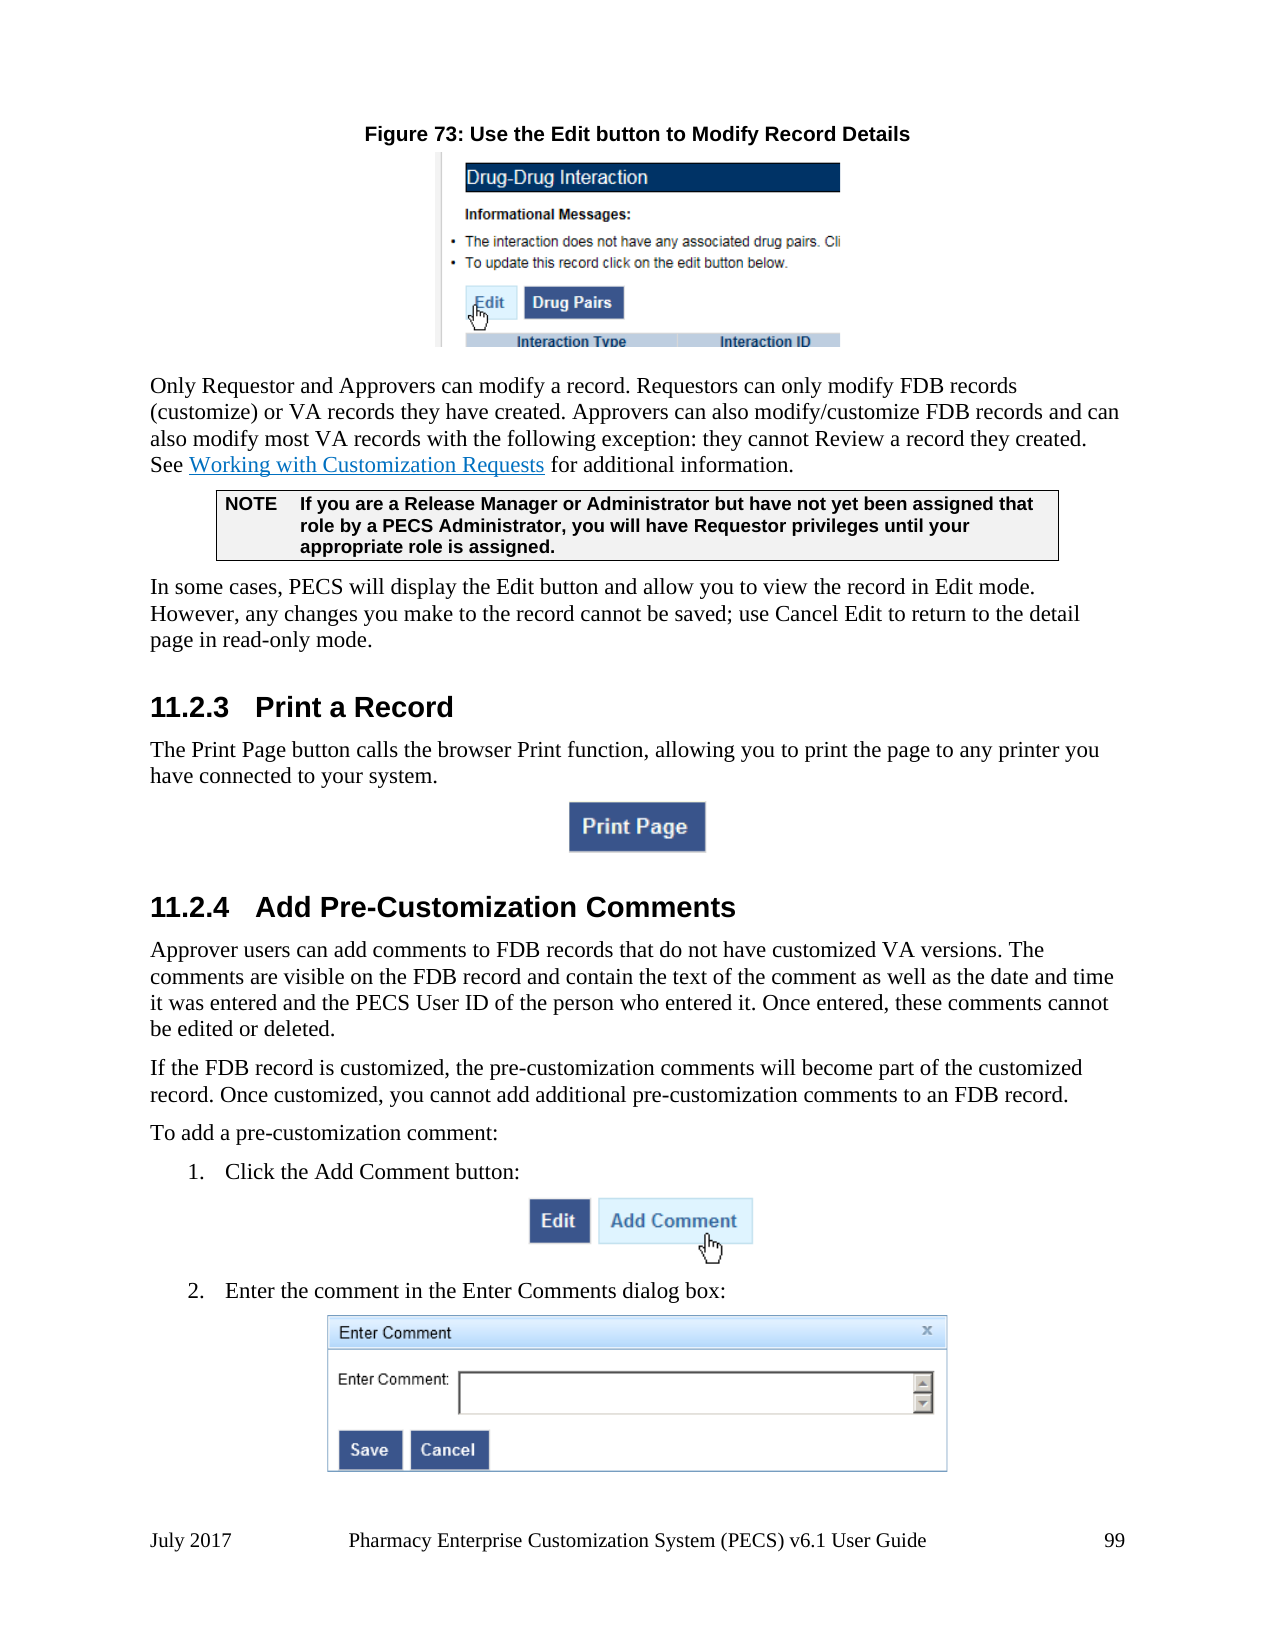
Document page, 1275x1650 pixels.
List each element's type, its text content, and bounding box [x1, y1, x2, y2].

text In some cases, PECS will display the Edit button and allow you to view the record in Edit mode. However, any changes you make to the record cannot be saved; use Cancel Edit to return to the detail page in read-only mode. [150, 573, 1125, 652]
list Click the Add Comment button: [187, 1158, 1125, 1185]
subtitle Add Pre-Customization Comments [150, 890, 1125, 924]
subtitle Print a Record [150, 690, 1125, 723]
picture [568, 801, 707, 853]
text The Print Page button calls the browser Print function, allowing you to print the page to any printer you have connected to your system. [150, 736, 1125, 789]
text Figure 73: Use the Edit button to Modify Record Details [150, 122, 1125, 146]
text Approver users can add comments to FDB records that do not have customized VA versions. The comments are visible on the FDB record and contain the text of the comment as well as the date and time it was entered and the PECS User ID of the person who entered it. Once entered, these comments cannot be edited or deleted. [150, 936, 1125, 1042]
text NOTE If you are a Release Manager or Administrator but have not yet been assigned that role by a PECS Administrator, you will have Requestor privileges until your appropriate role is assigned. [217, 491, 1058, 560]
list Enter the comment in the Enter Comments dialog box: [187, 1277, 1125, 1303]
picture [435, 152, 841, 347]
picture [512, 1184, 763, 1271]
picture [327, 1315, 948, 1472]
text To add a pre-customization comment: [150, 1119, 1125, 1146]
text Only Requestor and Approvers can modify a record. Requestors can only modify FDB records (customize) or VA records they have created. Approvers can also modify/customize FDB records and can also modify most VA records with the following exception: they cannot Review a record they created. See Working with Customization Requests for additional information. [150, 372, 1125, 477]
text If the FDB record is customized, the pre-customization comments will become part of the customized record. Once customized, you cannot add additional pre-customization comments to an FDB record. [150, 1054, 1125, 1107]
